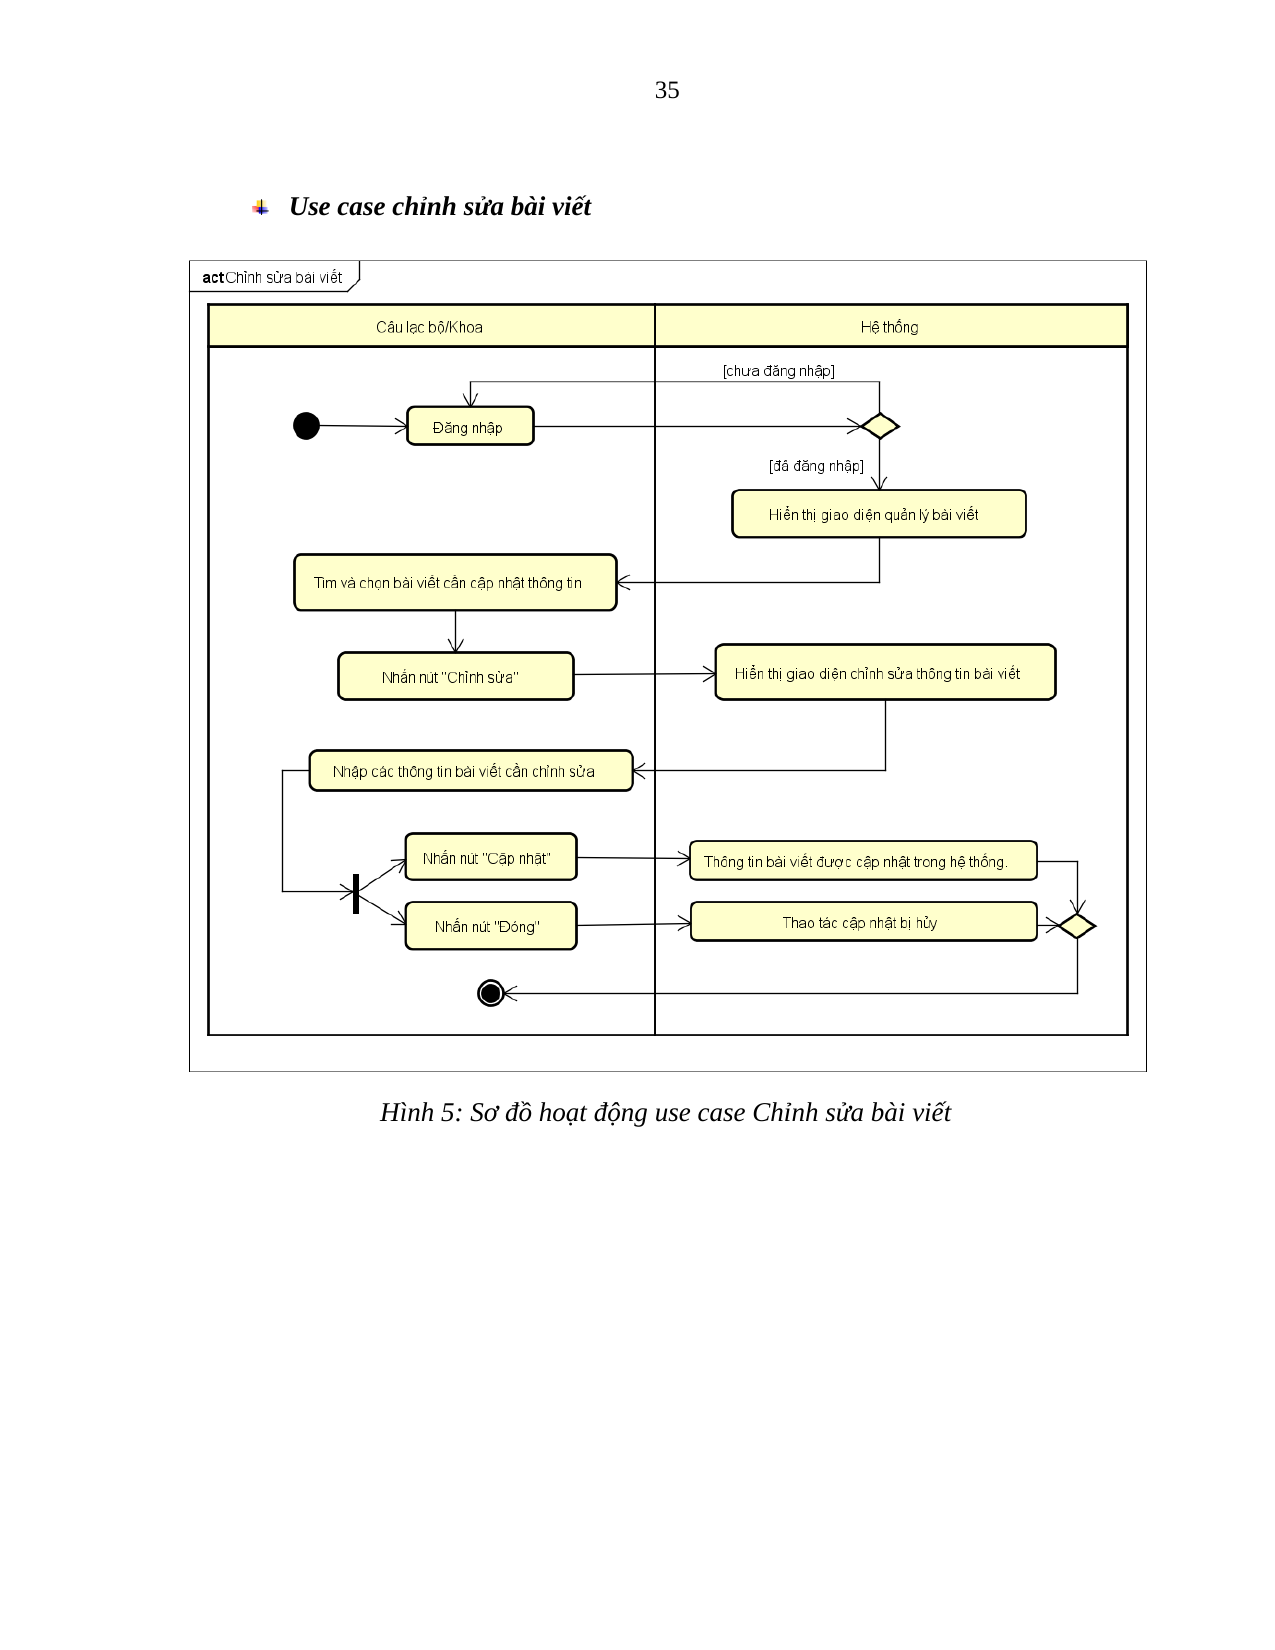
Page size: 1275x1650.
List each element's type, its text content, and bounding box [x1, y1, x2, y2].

picture [177, 248, 1157, 1084]
picture [252, 198, 269, 215]
list Use case chỉnh sửa bài viết [251, 190, 1157, 221]
text Hình 5: Sơ đồ hoạt động use case Chỉnh sửa bài viết [177, 1096, 1157, 1127]
